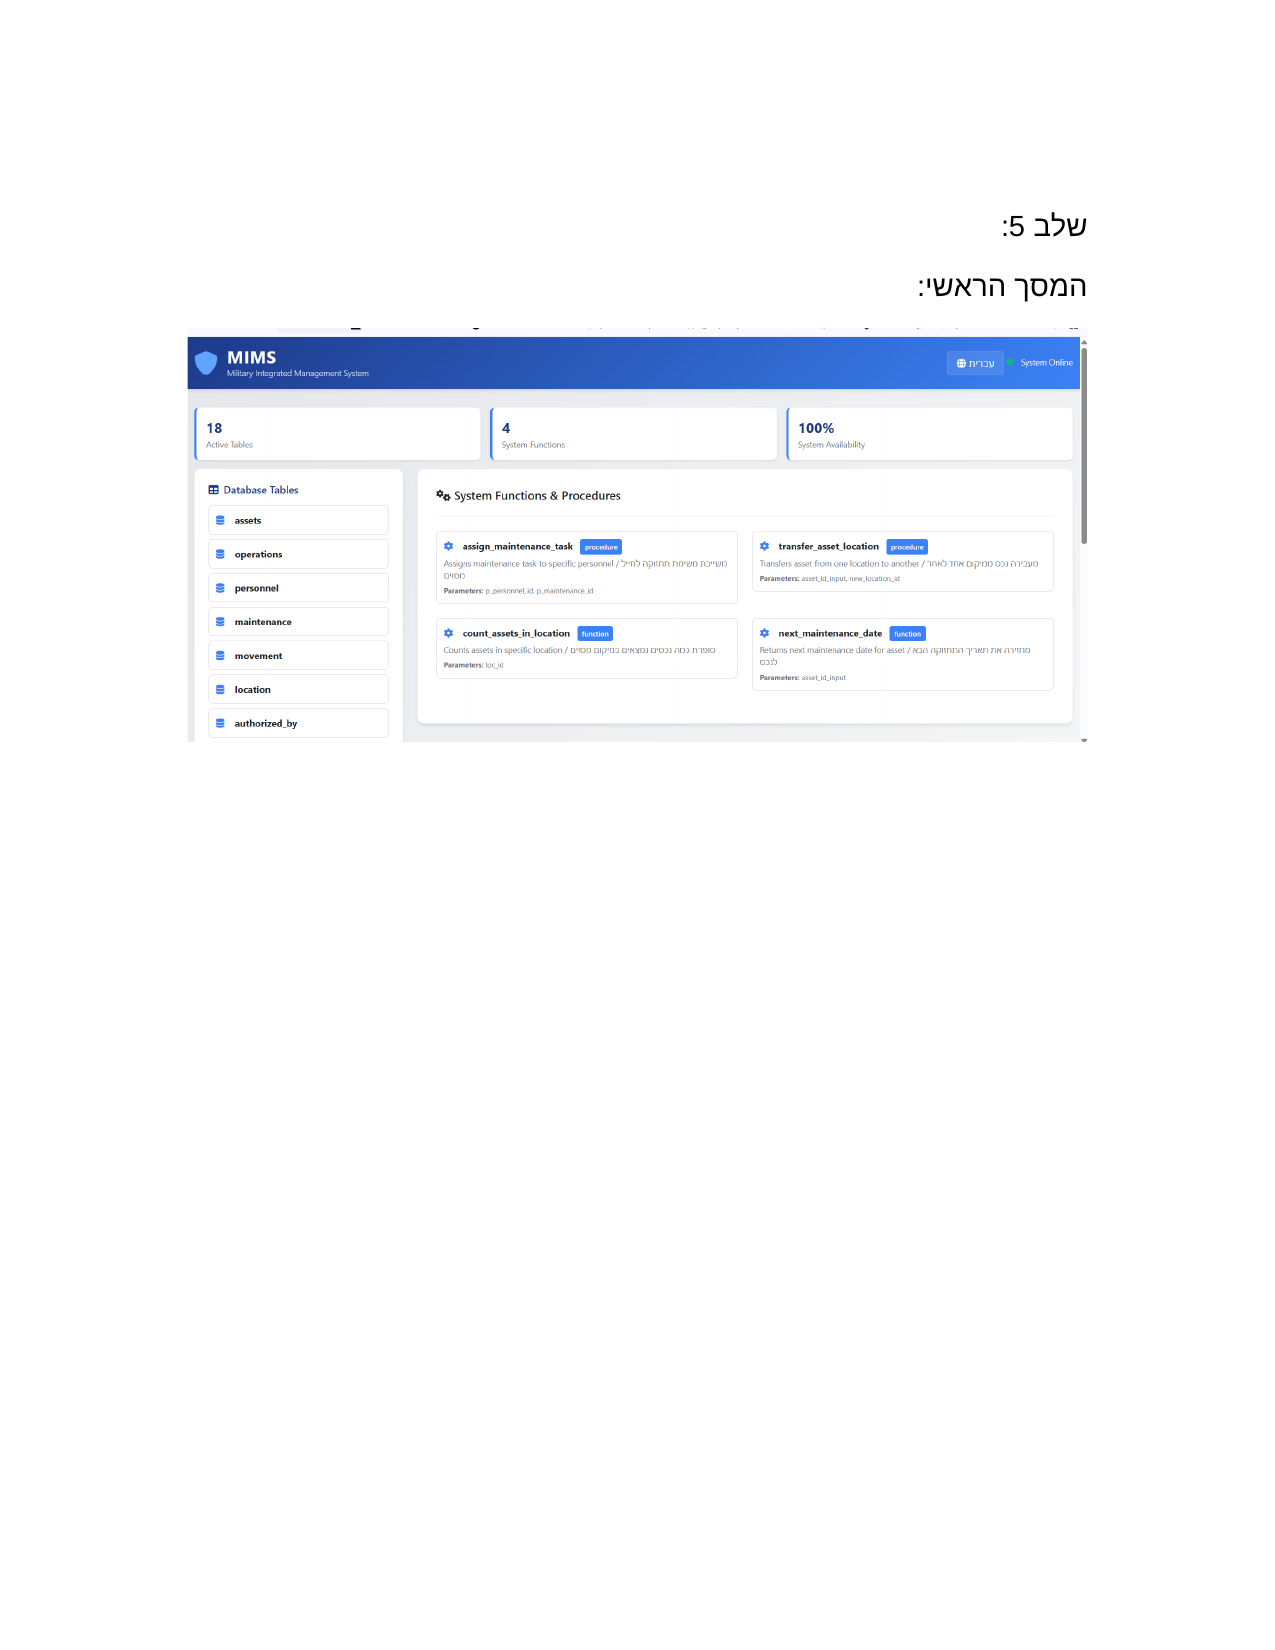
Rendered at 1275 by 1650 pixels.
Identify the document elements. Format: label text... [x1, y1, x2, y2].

picture [187, 328, 1088, 742]
text שלב 5: [187, 209, 1087, 243]
text המסך הראשי: [187, 269, 1087, 302]
